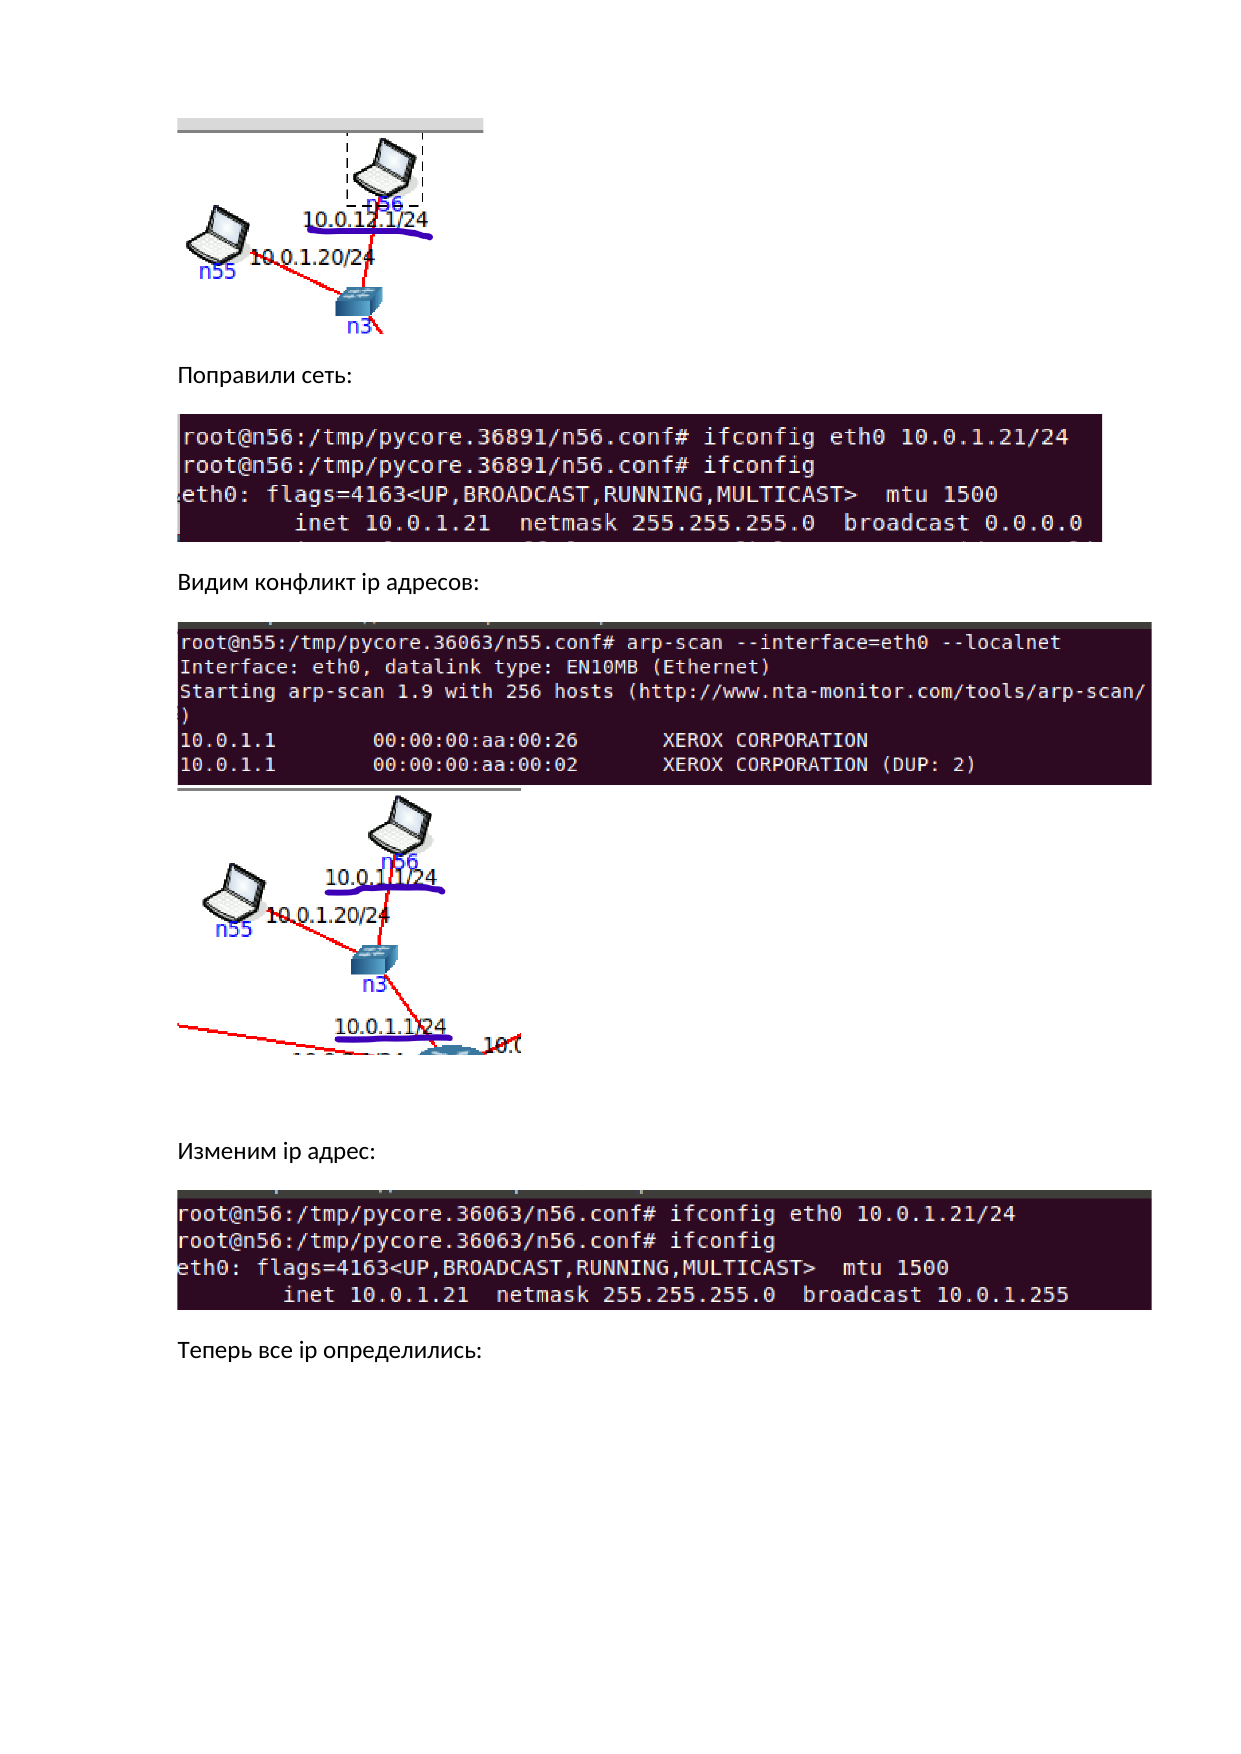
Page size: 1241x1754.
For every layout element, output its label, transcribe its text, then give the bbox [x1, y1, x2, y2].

picture [177, 414, 1103, 542]
text Теперь все ip определились: [177, 1334, 1152, 1365]
text Видим конфликт ip адресов: [177, 566, 1152, 597]
text Поправили сеть: [177, 359, 1152, 389]
picture [177, 1190, 1152, 1310]
picture [177, 118, 484, 334]
picture [177, 622, 1152, 785]
picture [177, 788, 521, 1055]
text Изменим ip адрес: [177, 1135, 1152, 1166]
